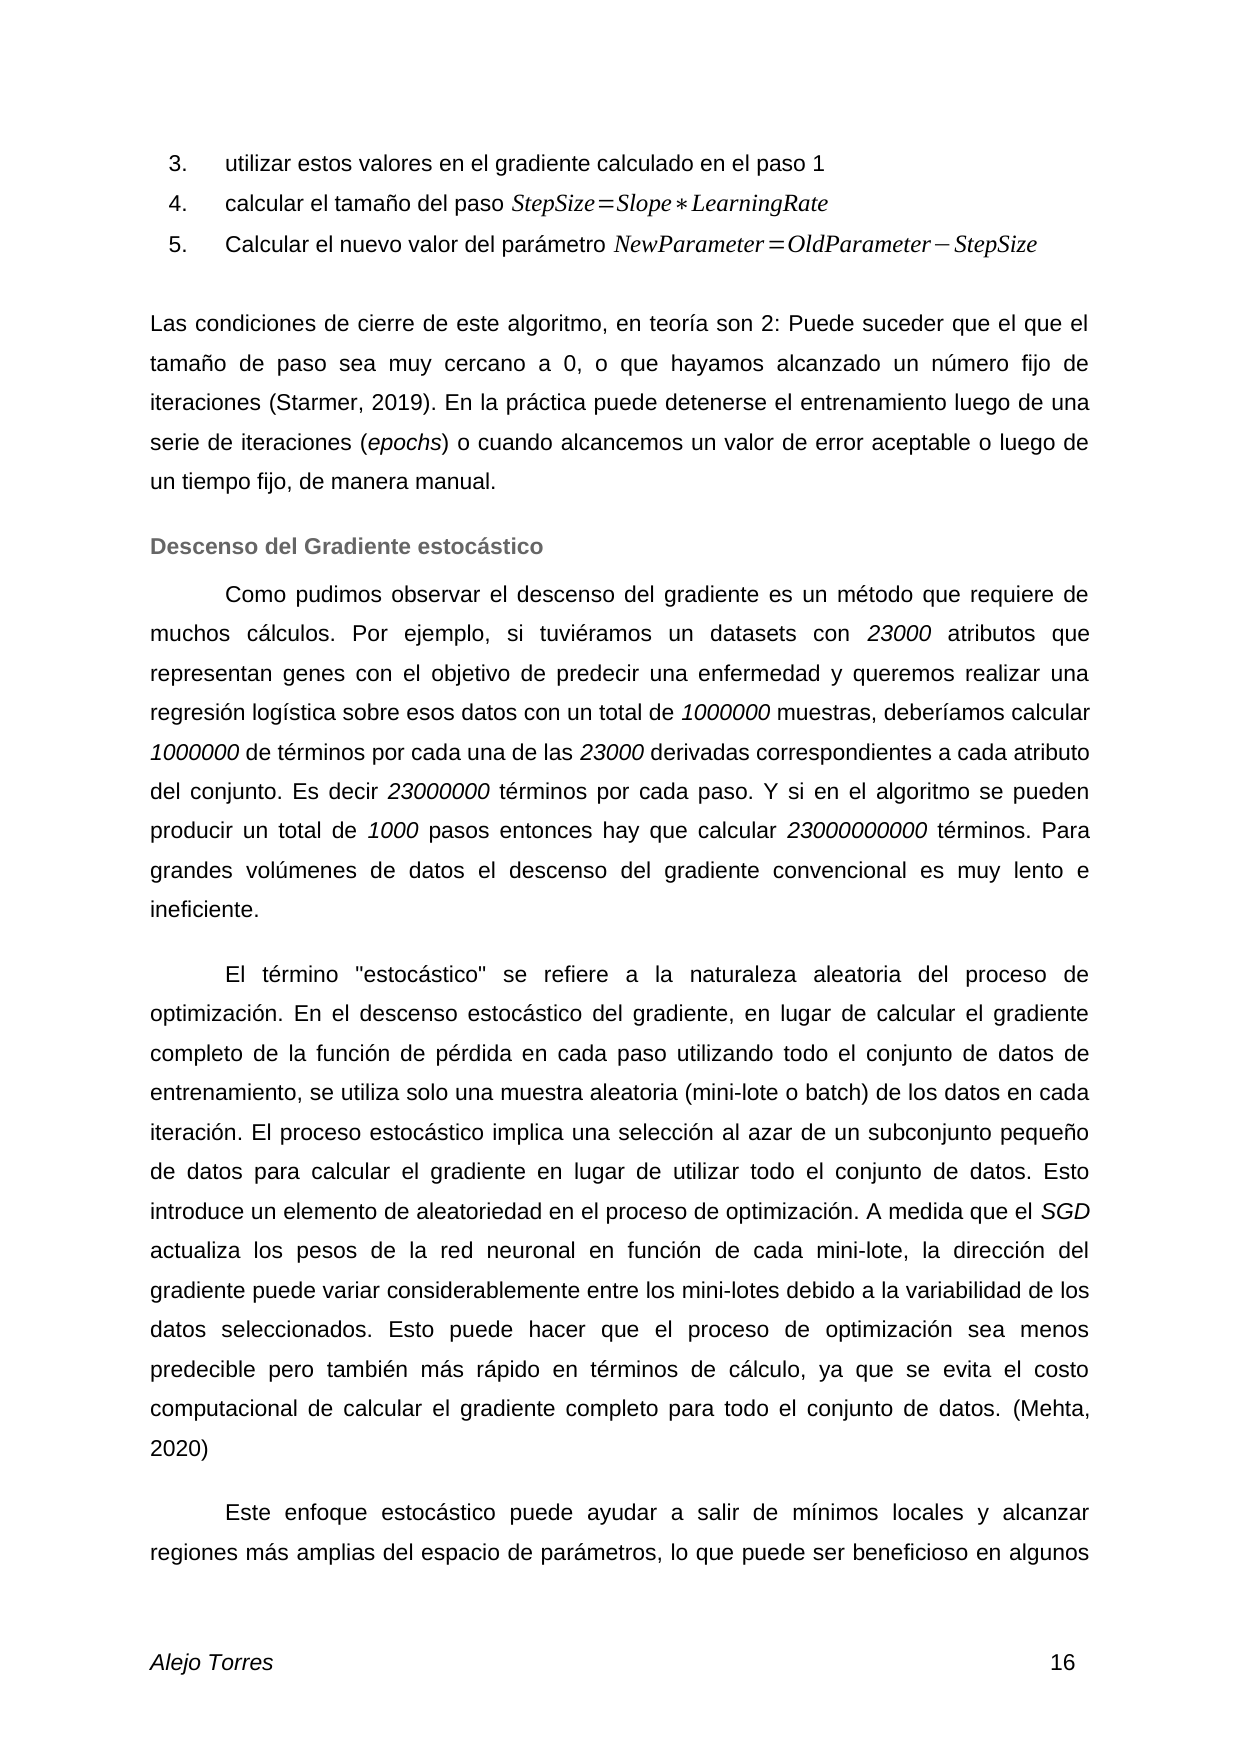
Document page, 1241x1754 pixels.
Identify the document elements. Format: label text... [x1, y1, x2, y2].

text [150, 1499, 1090, 1565]
text Las condiciones de cierre de este algoritmo, en teoría son 2: Puede suceder que el que el tamaño de paso sea muy cercano a 0, o que hayamos alcanzado un número fijo de iteraciones (Starmer, 2019). En la práctica puede detenerse el entrenamiento luego de una serie de iteraciones (epochs) o cuando alcancemos un valor de error aceptable o luego de un tiempo fijo, de manera manual. [150, 310, 1090, 495]
list calcular el tamaño del paso [187, 189, 1090, 217]
text El término "estocástico" se refiere a la naturaleza aleatoria del proceso de optimización. En el descenso estocástico del gradiente, en lugar de calcular el gradiente completo de la función de pérdida en cada paso utilizando todo el conjunto de datos de entrenamiento, se utiliza solo una muestra aleatoria (mini-lote o batch) de los datos en cada iteración. El proceso estocástico implica una selección al azar de un subconjunto pequeño de datos para calcular el gradiente en lugar de utilizar todo el conjunto de datos. Esto introduce un elemento de aleatoriedad en el proceso de optimización. A medida que el SGD actualiza los pesos de la red neuronal en función de cada mini-lote, la dirección del gradiente puede variar considerablemente entre los mini-lotes debido a la variabilidad de los datos seleccionados. Esto puede hacer que el proceso de optimización sea menos predecible pero también más rápido en términos de cálculo, ya que se evita el costo computacional de calcular el gradiente completo para todo el conjunto de datos. (Mehta, 2020) [150, 961, 1090, 1461]
list utilizar estos valores en el gradiente calculado en el paso 1 [187, 150, 1090, 176]
subtitle Descenso del Gradiente estocástico [150, 533, 1090, 559]
list Calcular el nuevo valor del parámetro [187, 230, 1090, 258]
text Como pudimos observar el descenso del gradiente es un método que requiere de muchos cálculos. Por ejemplo, si tuviéramos un datasets con 23000 atributos que representan genes con el objetivo de predecir una enfermedad y queremos realizar una regresión logística sobre esos datos con un total de 1000000 muestras, deberíamos calcular 1000000 de términos por cada una de las 23000 derivadas correspondientes a cada atributo del conjunto. Es decir 23000000 términos por cada paso. Y si en el algoritmo se pueden producir un total de 1000 pasos entonces hay que calcular 23000000000 términos. Para grandes volúmenes de datos el descenso del gradiente convencional es muy lento e ineficiente. [150, 581, 1090, 923]
